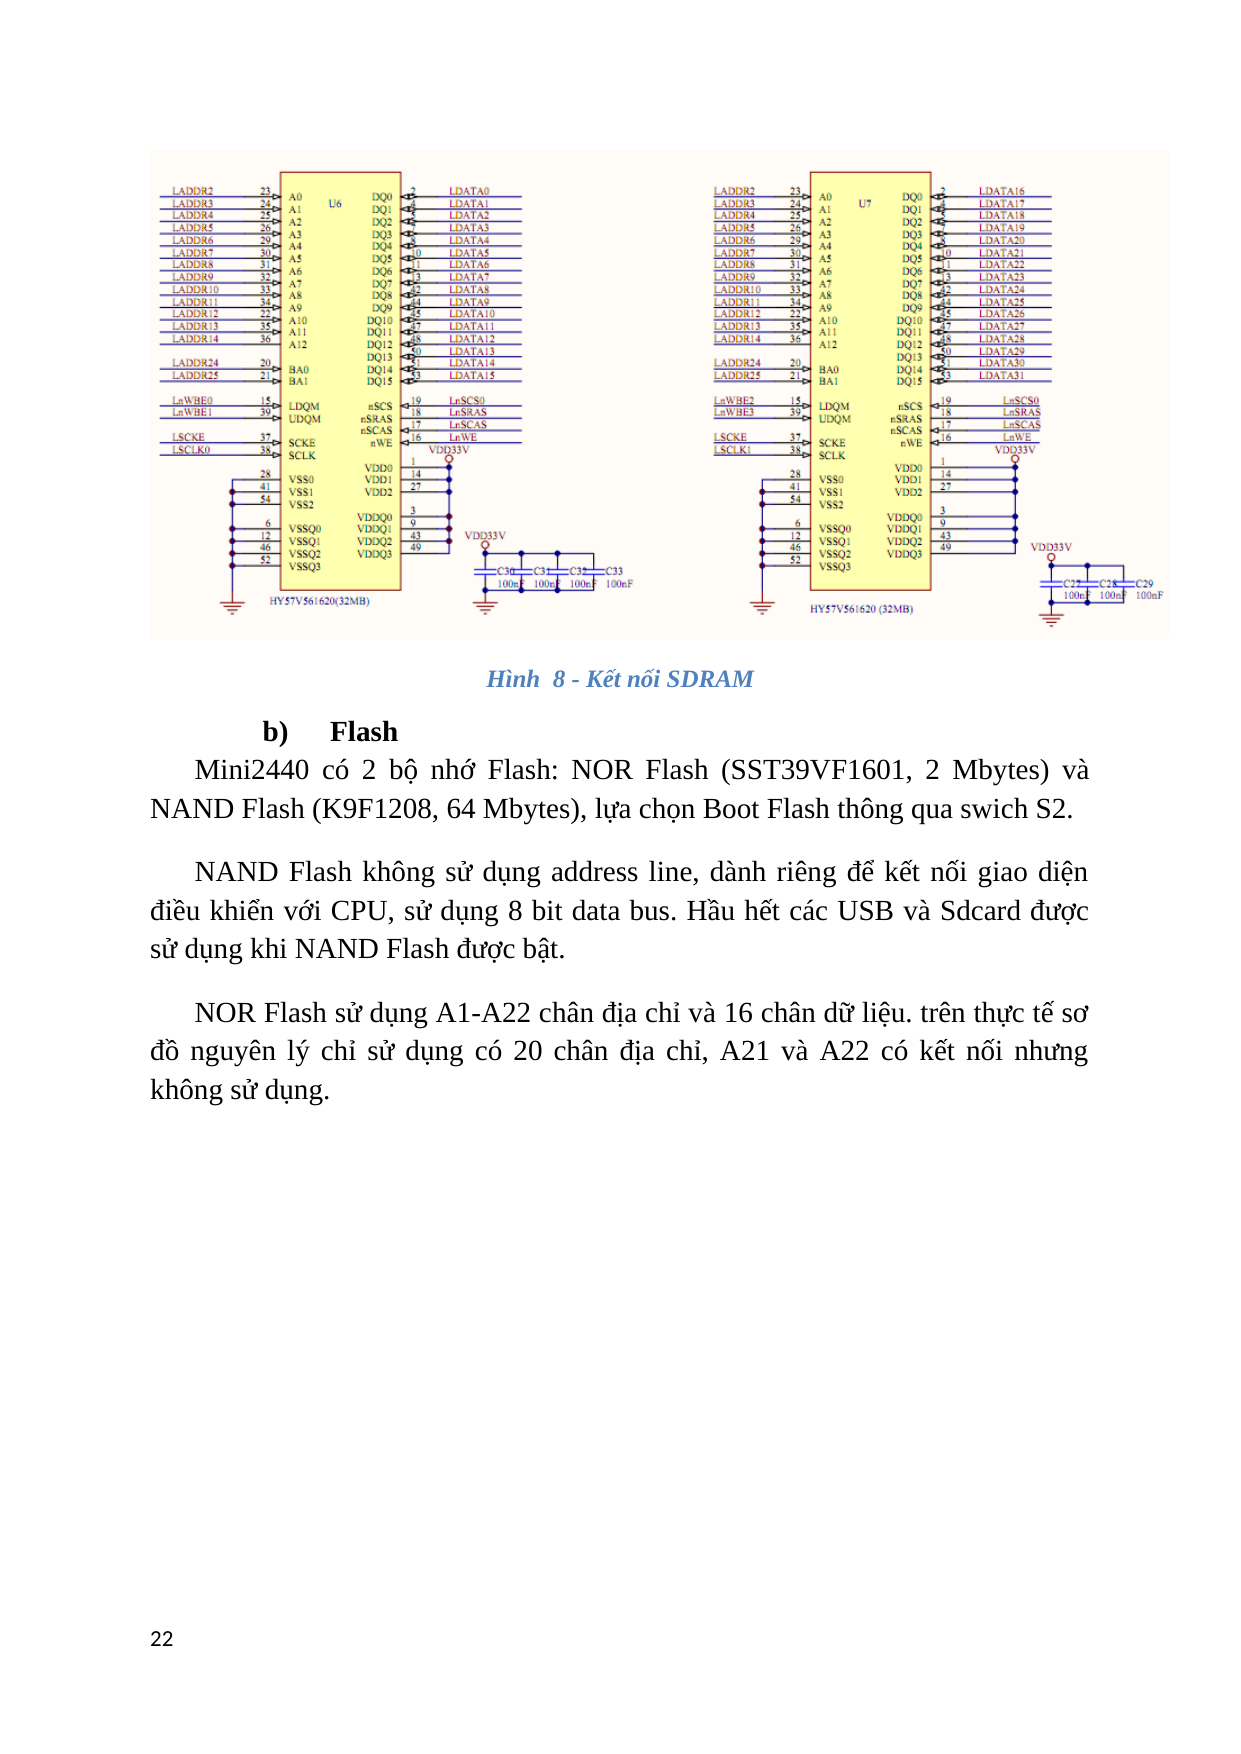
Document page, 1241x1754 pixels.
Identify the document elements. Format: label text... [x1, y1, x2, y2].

text NOR Flash sử dụng A1-A22 chân địa chỉ và 16 chân dữ liệu. trên thực tế sơ đồ nguyên lý chỉ sử dụng có 20 chân địa chỉ, A21 và A22 có kết nối nhưng không sử dụng. [150, 995, 1090, 1106]
list Flash [262, 714, 1090, 747]
text Hình 8 - Kết nối SDRAM [150, 664, 1090, 693]
text NAND Flash không sử dụng address line, dành riêng để kết nối giao diện điều khiển với CPU, sử dụng 8 bit data bus. Hầu hết các USB và Sdcard được sử dụng khi NAND Flash được bật. [150, 854, 1090, 965]
text Mini2440 có 2 bộ nhớ Flash: NOR Flash (SST39VF1601, 2 Mbytes) và NAND Flash (K9F1208, 64 Mbytes), lựa chọn Boot Flash thông qua swich S2. [150, 752, 1090, 824]
picture [150, 150, 1169, 639]
